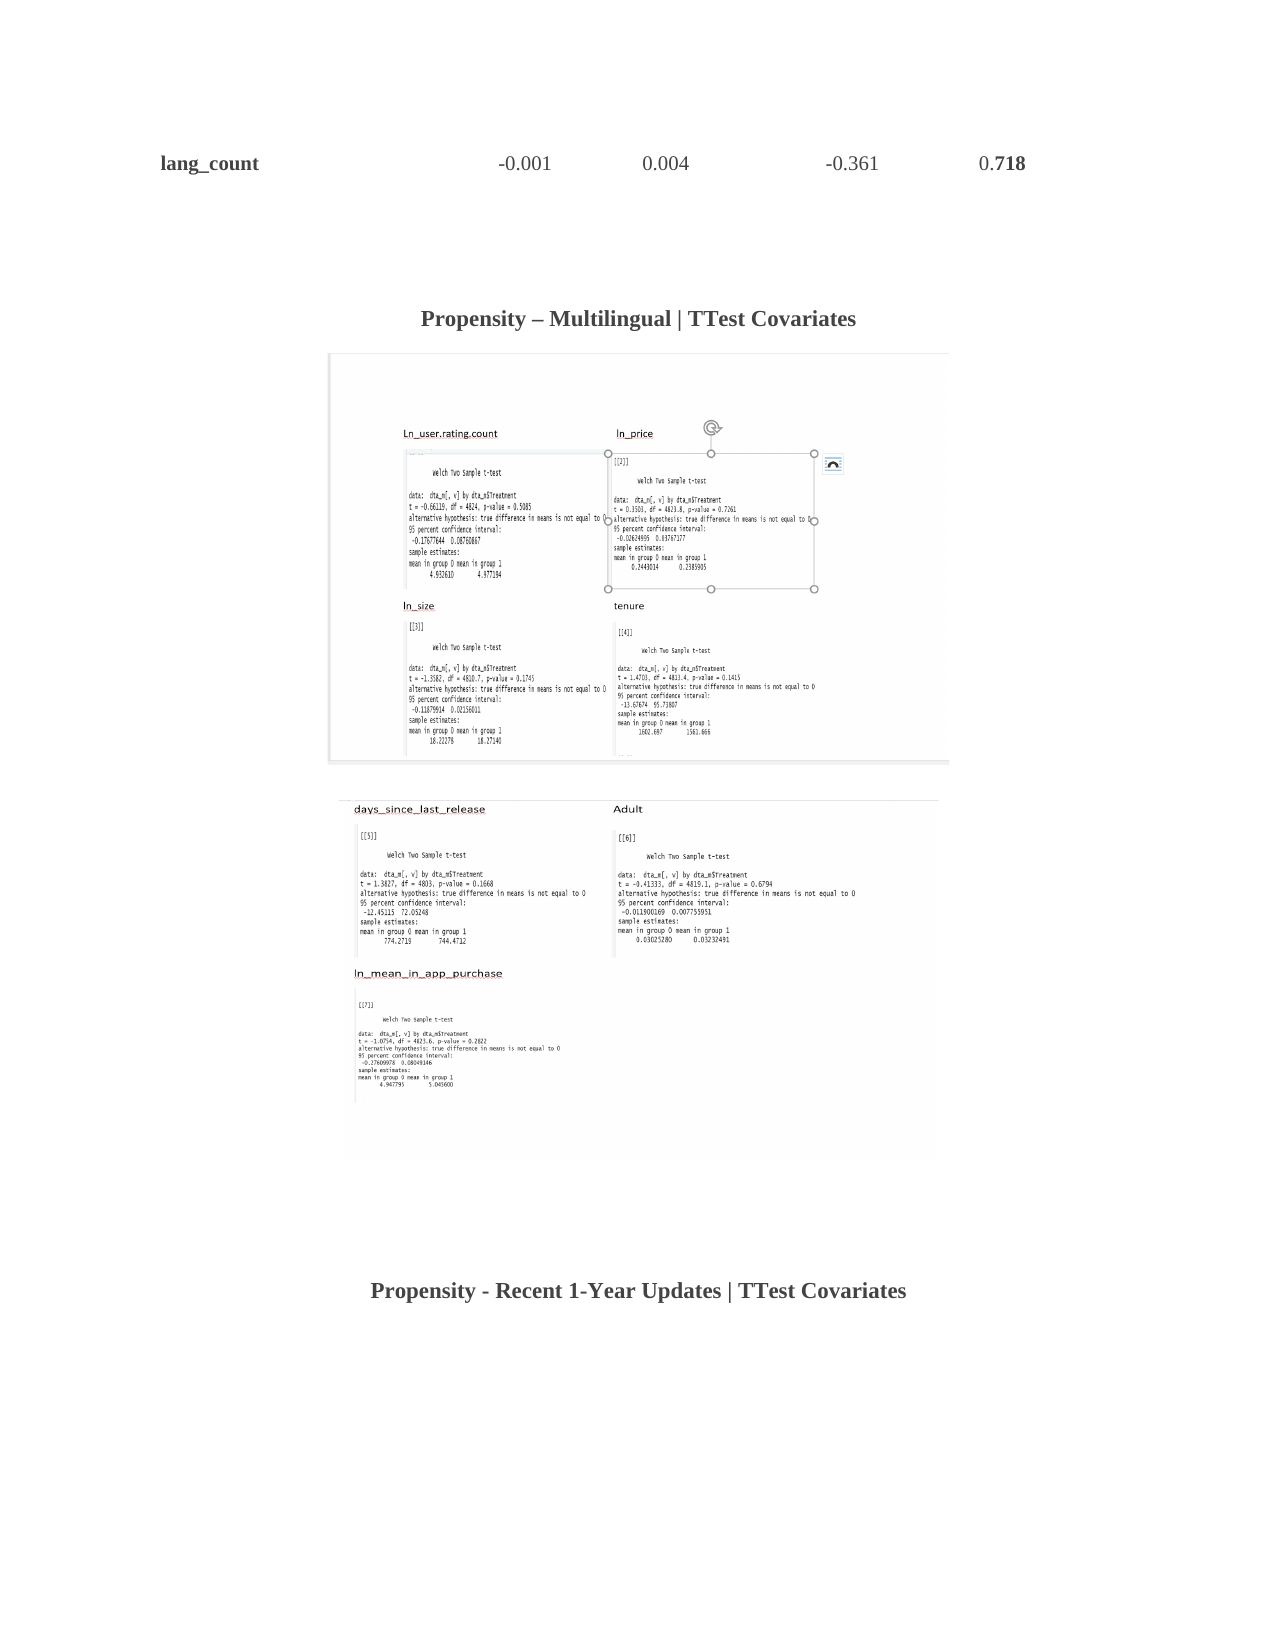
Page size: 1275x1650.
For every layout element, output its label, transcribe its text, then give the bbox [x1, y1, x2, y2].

picture [338, 800, 939, 1160]
table_cell -0.361 [815, 150, 968, 213]
table_cell lang_count [150, 150, 488, 213]
picture [327, 353, 950, 765]
table_cell 0.004 [632, 150, 815, 213]
table_cell 0.718 [968, 150, 1125, 213]
table_cell [152, 344, 1125, 788]
table_header Propensity – Multilingual | TTest Covariates [152, 294, 1125, 341]
table_header Propensity - Recent 1-Year Updates | TTest Covariates [152, 1266, 1125, 1314]
table_cell [152, 790, 1125, 1183]
table_cell -0.001 [488, 150, 632, 213]
